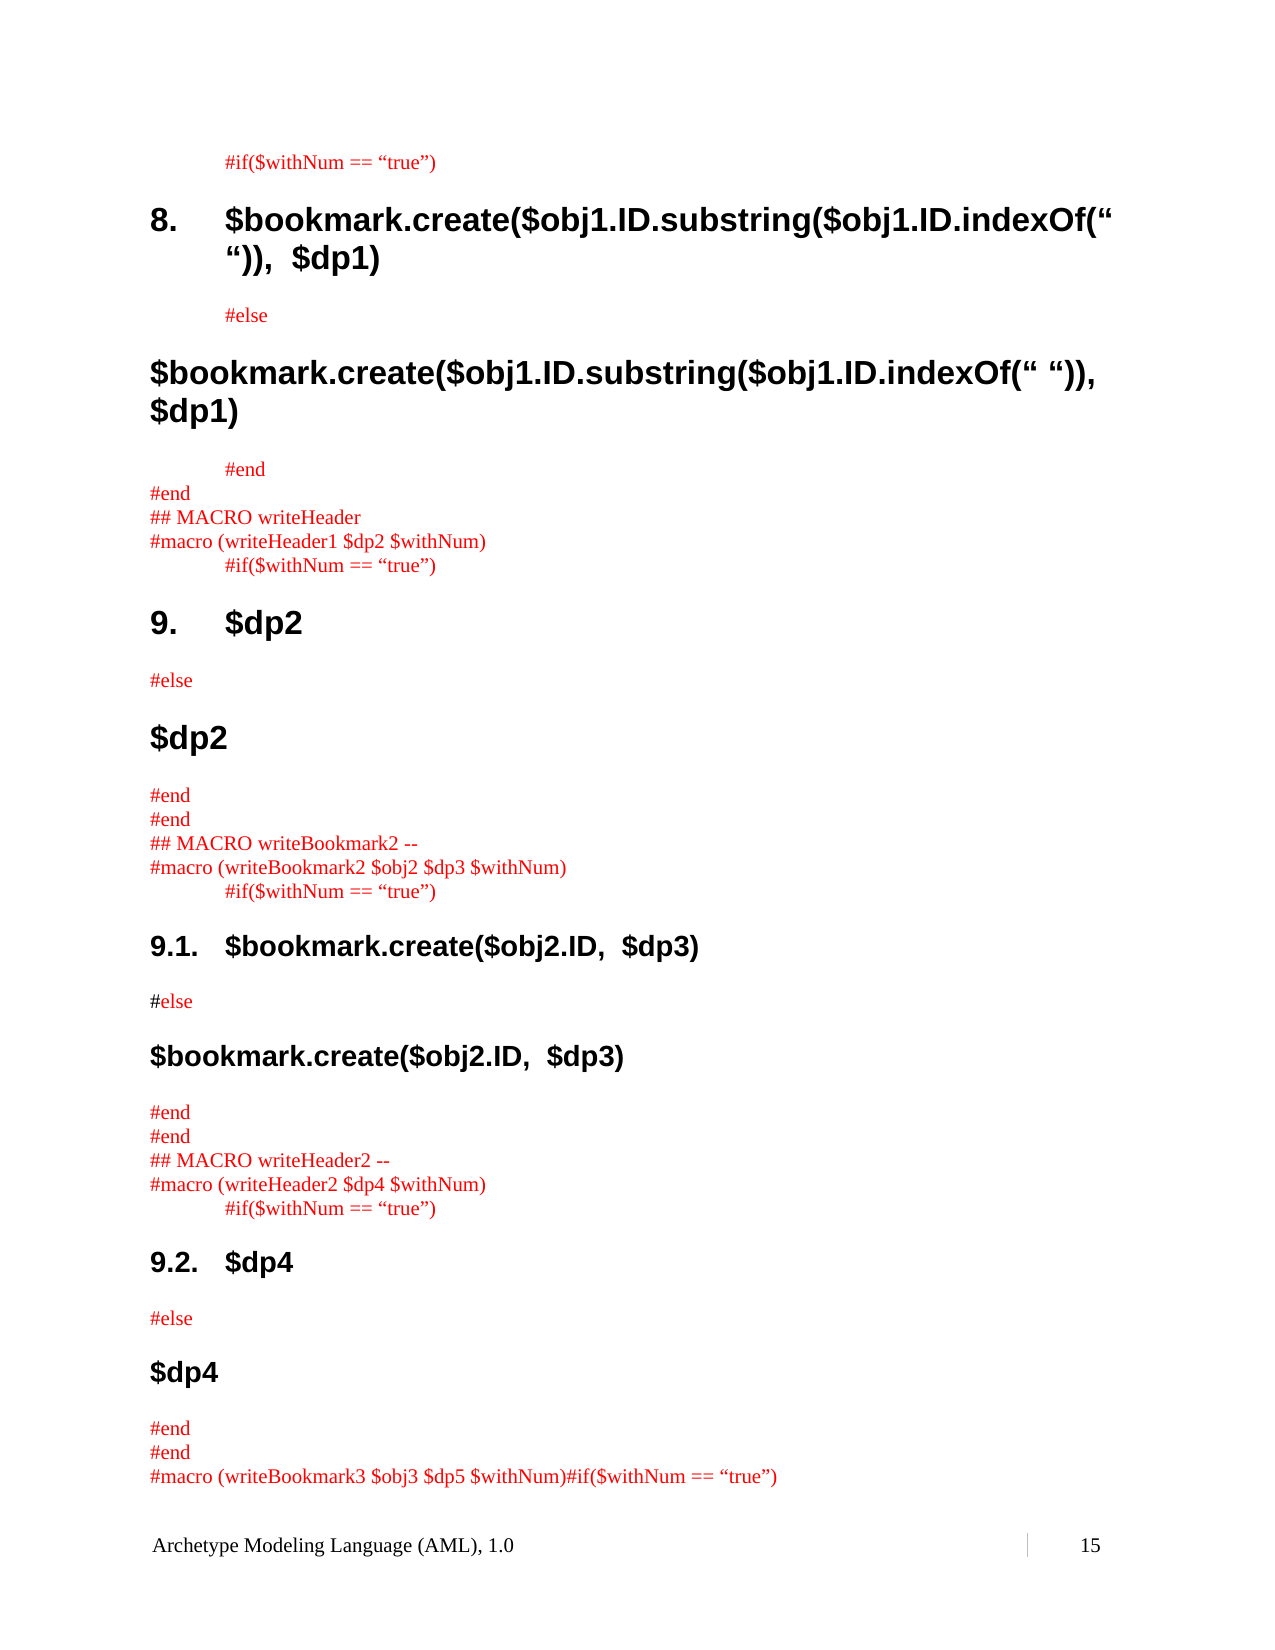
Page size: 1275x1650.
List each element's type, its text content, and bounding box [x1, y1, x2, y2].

text #end [150, 807, 1125, 831]
text #end [150, 783, 1125, 807]
text #if($withNum == “true”) [150, 553, 1125, 577]
subtitle $bookmark.create($obj2.ID, $dp3) [150, 929, 1125, 962]
text #macro (writeHeader2 $dp4 $withNum) [150, 1172, 1125, 1196]
text #end [150, 1099, 1125, 1124]
subtitle $bookmark.create($obj2.ID, $dp3) [150, 1039, 1125, 1073]
text #end [150, 481, 1125, 505]
text #end [150, 1440, 1125, 1464]
text ## MACRO writeHeader2 -- [150, 1148, 1125, 1172]
subtitle $dp2 [150, 603, 1125, 641]
subtitle $bookmark.create($obj1.ID.substring($obj1.ID.indexOf(“ “)), $dp1) [150, 353, 1125, 430]
text #else [150, 668, 1125, 692]
text #if($withNum == “true”) [150, 879, 1125, 903]
text ## MACRO writeBookmark2 -- [150, 831, 1125, 855]
subtitle $bookmark.create($obj1.ID.substring($obj1.ID.indexOf(“ “)), $dp1) [150, 199, 1125, 276]
text #else [225, 303, 1125, 327]
text #macro (writeHeader1 $dp2 $withNum) [150, 529, 1125, 553]
text #end [225, 457, 1125, 481]
text #end [150, 1124, 1125, 1148]
text #if($withNum == “true”) [150, 150, 1125, 174]
text #else [150, 989, 1125, 1013]
subtitle $dp4 [150, 1356, 1125, 1389]
text #macro (writeBookmark3 $obj3 $dp5 $withNum)#if($withNum == “true”) [150, 1464, 1125, 1488]
subtitle $dp2 [150, 718, 1125, 756]
text #if($withNum == “true”) [150, 1196, 1125, 1220]
text #macro (writeBookmark2 $obj2 $dp3 $withNum) [150, 855, 1125, 879]
text ## MACRO writeHeader [150, 505, 1125, 529]
text #end [150, 1416, 1125, 1440]
subtitle $dp4 [150, 1245, 1125, 1279]
text #else [150, 1306, 1125, 1330]
